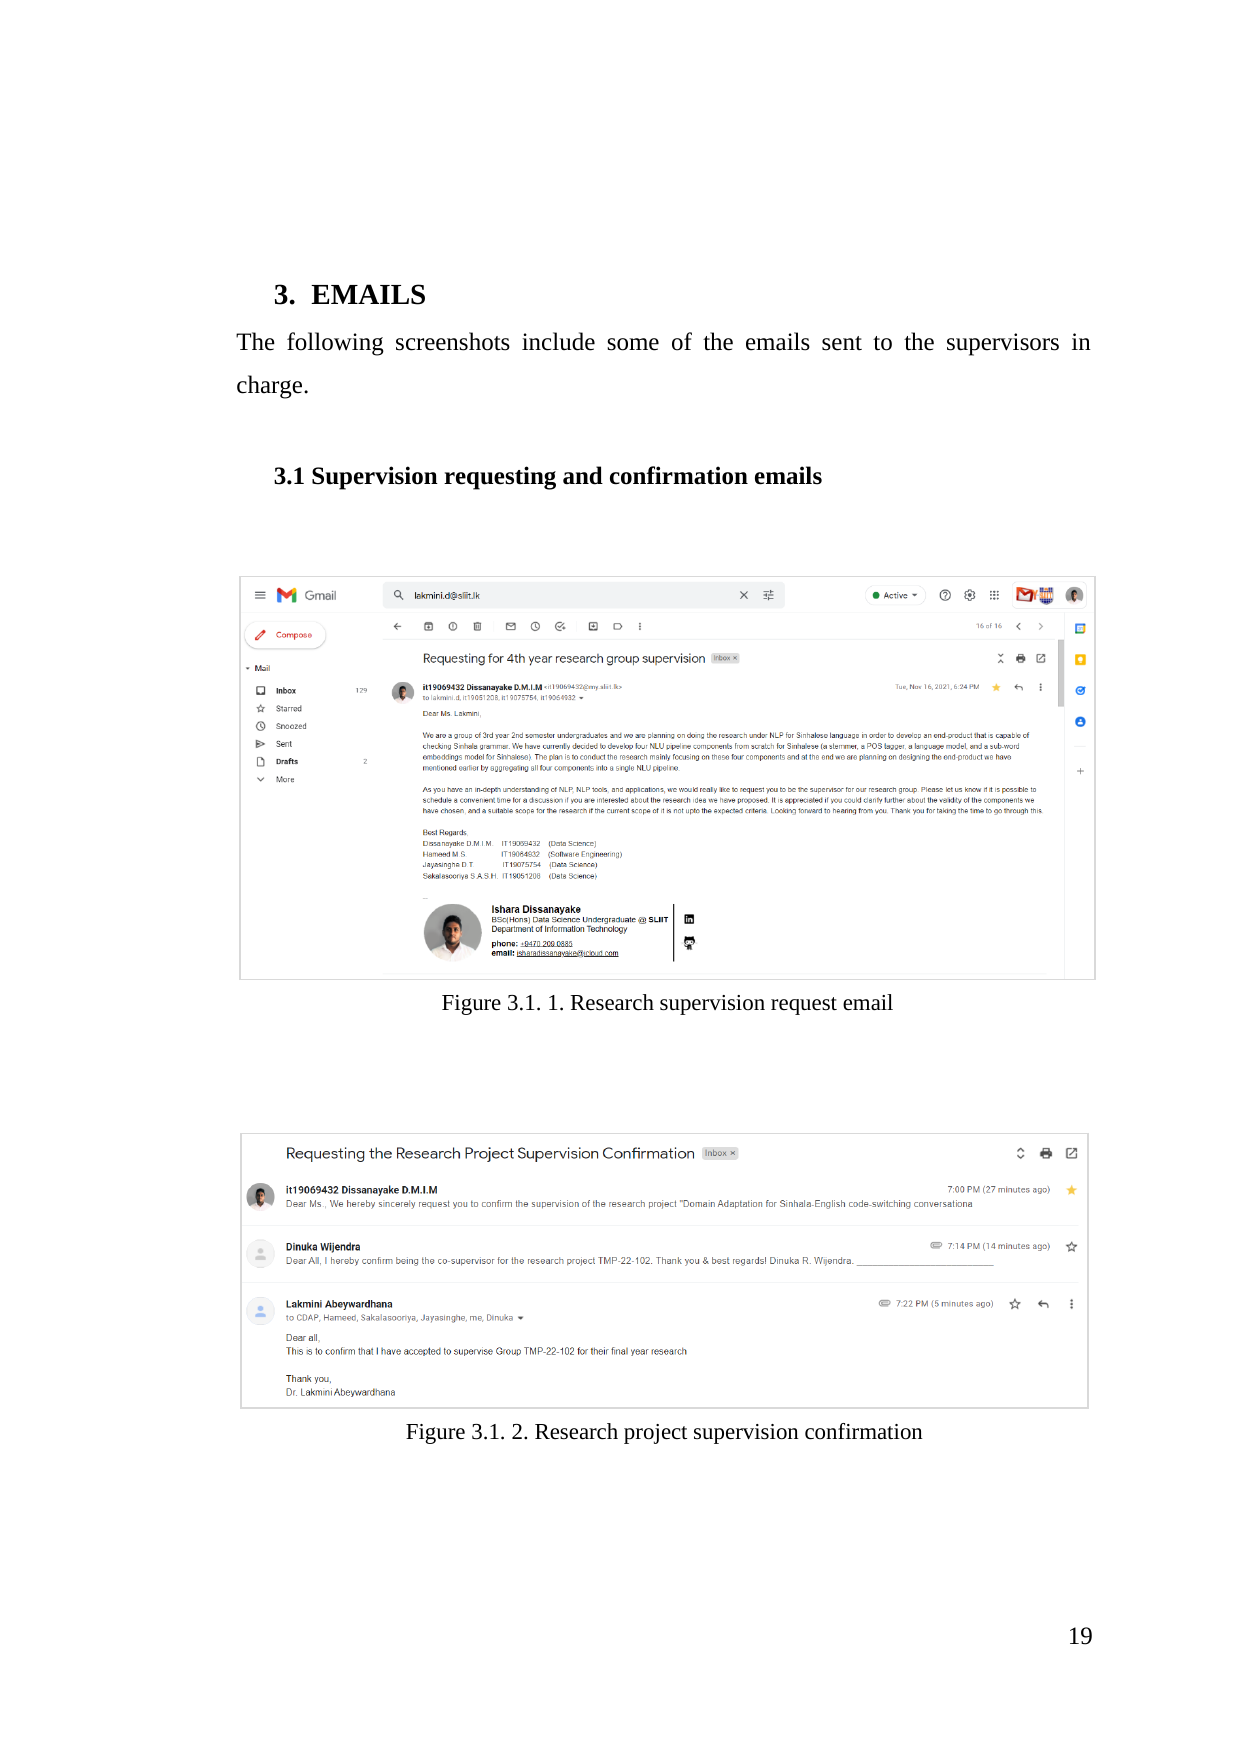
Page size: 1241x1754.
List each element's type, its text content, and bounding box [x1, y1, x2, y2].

subtitle Emails [274, 277, 1092, 311]
picture [242, 1134, 1087, 1407]
text The following screenshots include some of the emails sent to the supervisors in charge. [236, 327, 1092, 399]
picture [241, 577, 1094, 979]
subtitle Supervision requesting and confirmation emails [274, 461, 1092, 490]
